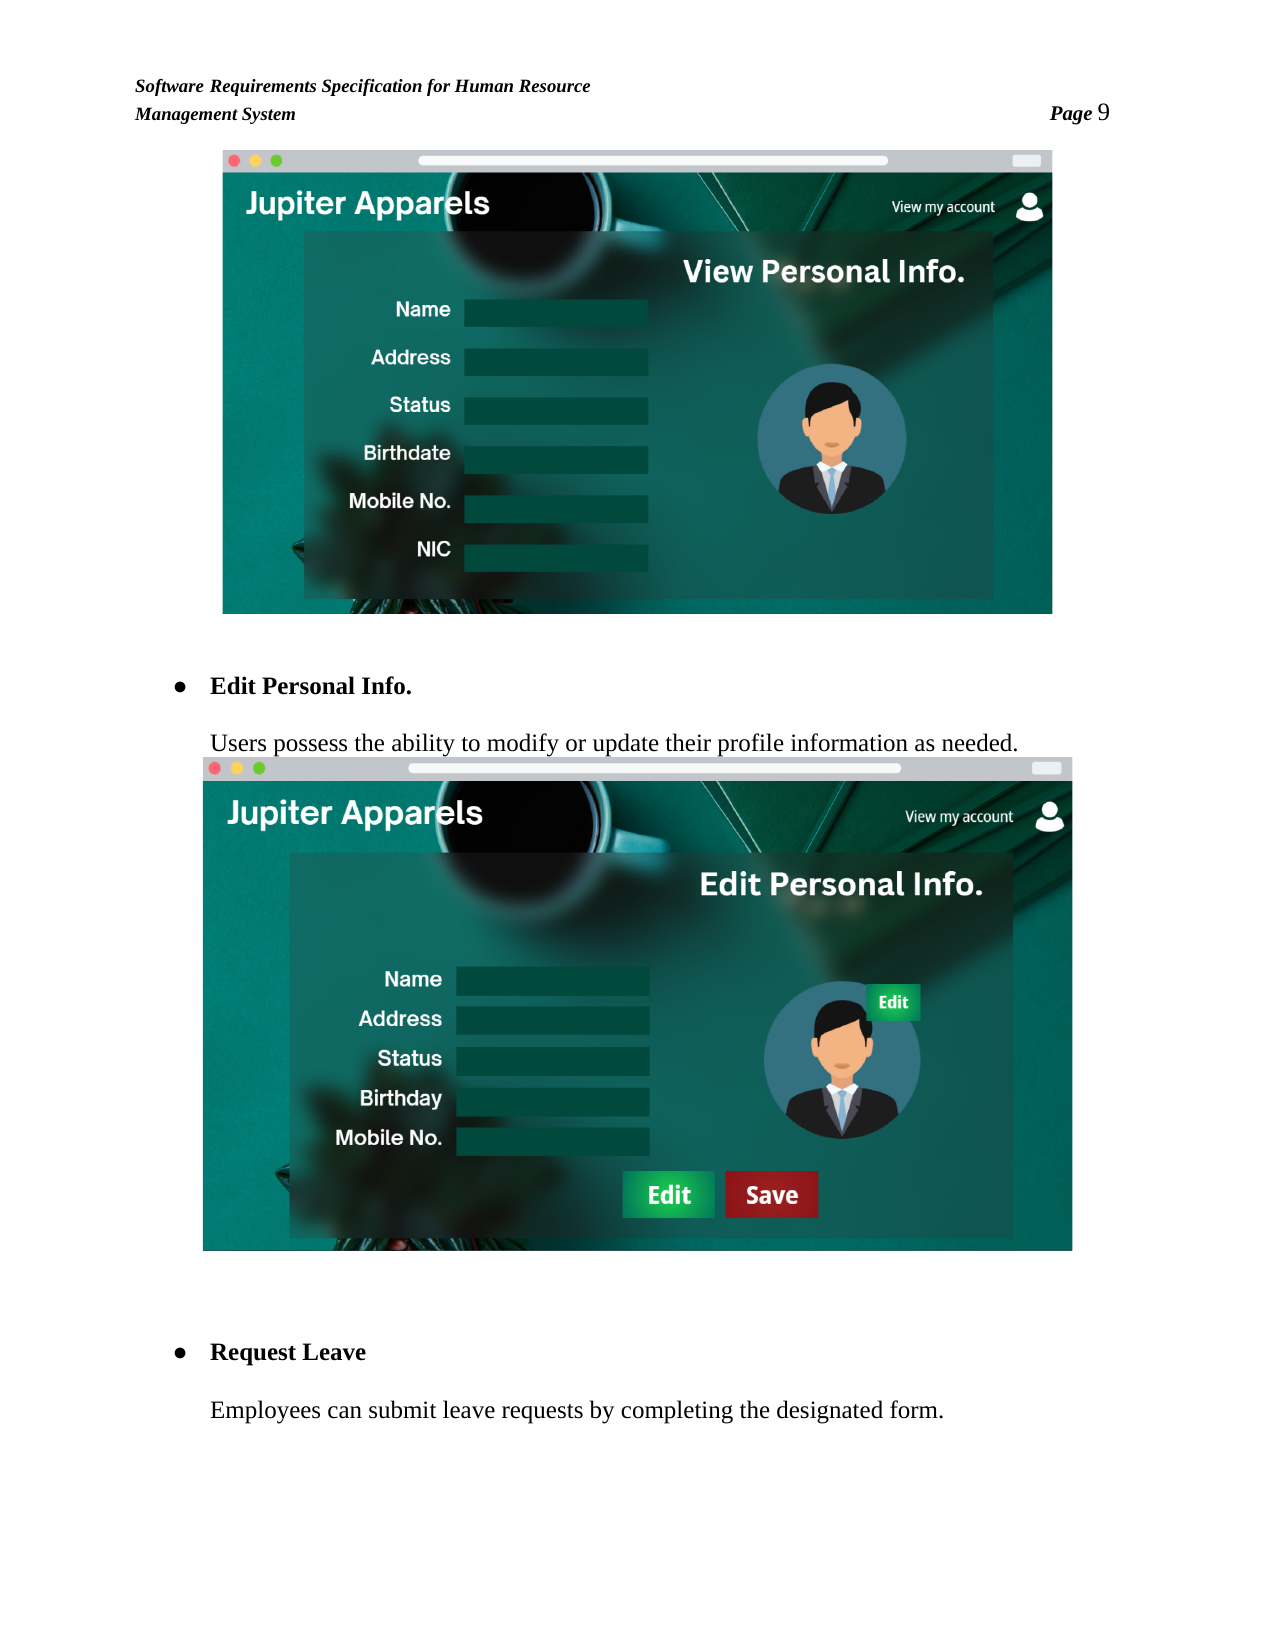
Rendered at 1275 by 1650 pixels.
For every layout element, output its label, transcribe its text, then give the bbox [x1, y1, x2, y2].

text Employees can submit leave requests by completing the designated form. [210, 1395, 1140, 1423]
picture [202, 757, 1073, 1251]
list Request Leave [172, 1337, 1140, 1366]
picture [222, 150, 1053, 614]
list Edit Personal Info. [172, 671, 1140, 699]
text Users possess the ability to modify or update their profile information as needed. [210, 728, 1140, 757]
